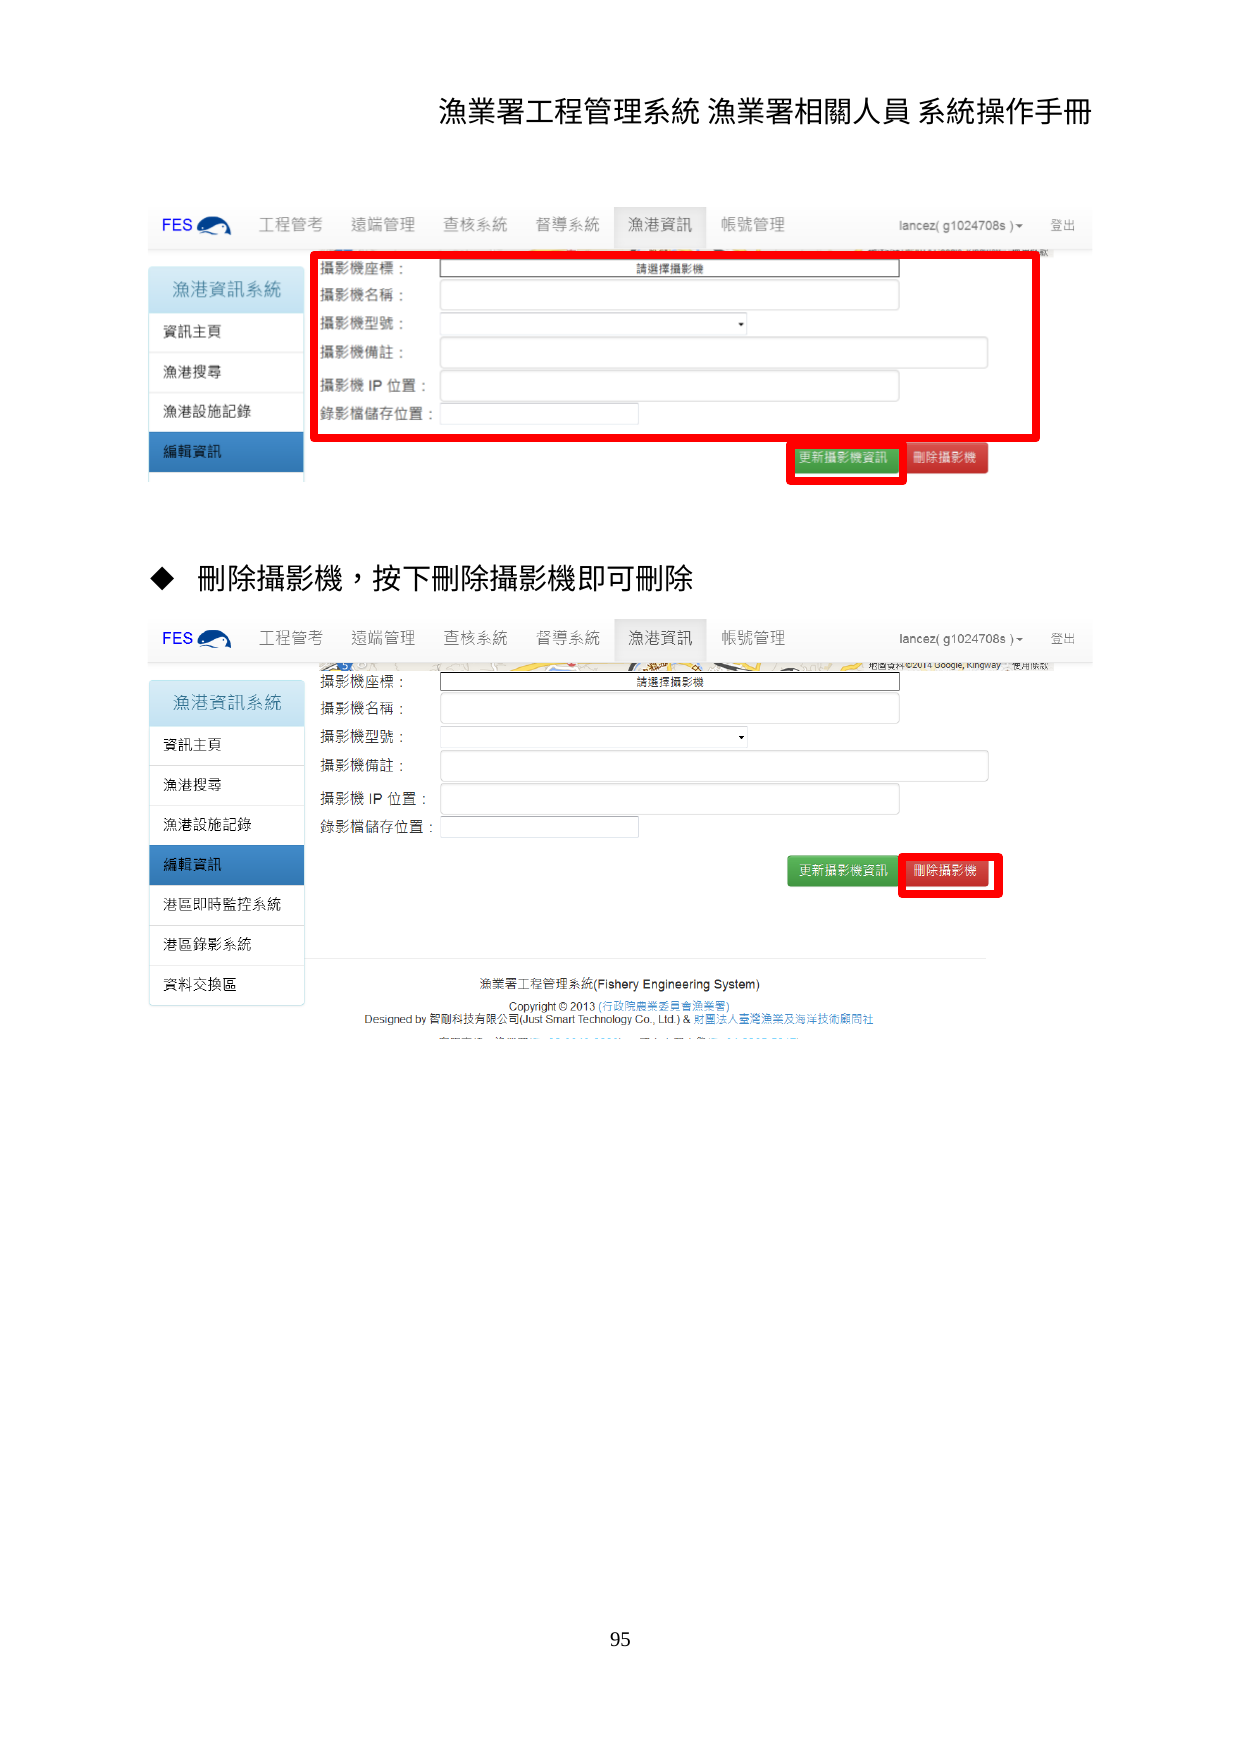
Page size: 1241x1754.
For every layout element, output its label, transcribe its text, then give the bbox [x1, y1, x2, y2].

picture [147, 207, 1093, 482]
picture [795, 449, 899, 477]
picture [147, 619, 1093, 1039]
picture [318, 259, 1032, 434]
list 刪除攝影機，按下刪除攝影機即可刪除 [148, 556, 1092, 598]
